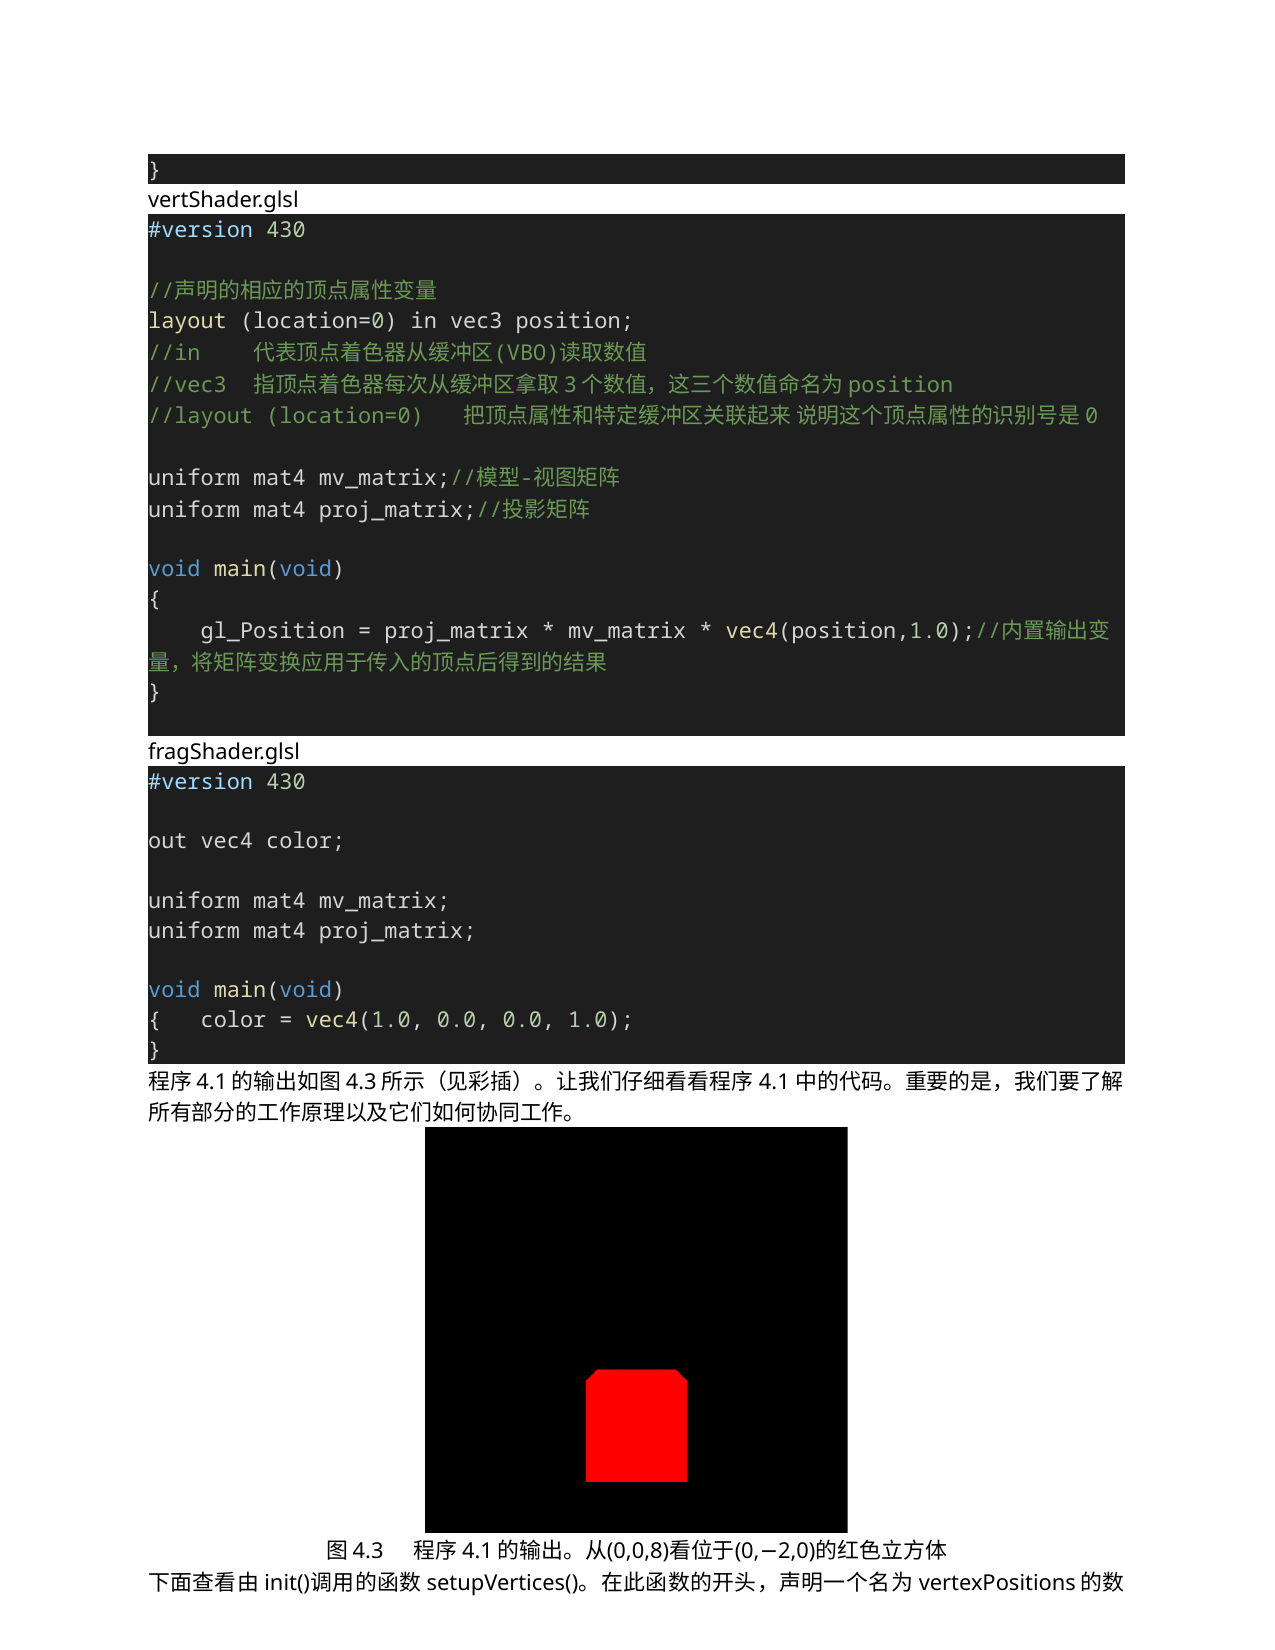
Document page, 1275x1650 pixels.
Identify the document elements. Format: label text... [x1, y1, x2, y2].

text #version 430 [148, 214, 1125, 243]
text void main(void) [148, 553, 1125, 583]
text out vec4 color; [148, 825, 1125, 855]
text //vec3 指顶点着色器每次从缓冲区拿取3个数值，这三个数值命名为position [148, 367, 1125, 398]
text //in 代表顶点着色器从缓冲区(VBO)读取数值 [148, 335, 1125, 367]
text //声明的相应的顶点属性变量 [148, 273, 1125, 305]
text #version 430 [148, 766, 1125, 796]
text } [148, 1034, 1125, 1064]
text uniform mat4 mv_matrix; [148, 885, 1125, 915]
text uniform mat4 mv_matrix;//模型-视图矩阵 [148, 460, 1125, 492]
picture [425, 1127, 848, 1533]
text uniform mat4 proj_matrix; [148, 915, 1125, 944]
text layout (location=0) in vec3 position; [148, 305, 1125, 335]
text 图4.3 程序4.1的输出。从(0,0,8)看位于(0,−2,0)的红色立方体 [148, 1533, 1125, 1564]
text { color = vec4(1.0, 0.0, 0.0, 1.0); [148, 1004, 1125, 1034]
text vertShader.glsl [148, 184, 1125, 214]
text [148, 1564, 1125, 1596]
text uniform mat4 proj_matrix;//投影矩阵 [148, 492, 1125, 523]
text 程序4.1的输出如图4.3所示（见彩插）。让我们仔细看看程序4.1 中的代码。重要的是，我们要了解所有部分的工作原理以及它们如何协同工作。 [148, 1064, 1125, 1127]
text } [148, 154, 1125, 184]
text } [148, 676, 1125, 706]
text { [148, 583, 1125, 613]
text //layout (location=0) 把顶点属性和特定缓冲区关联起来 说明这个顶点属性的识别号是0 [148, 398, 1125, 430]
text fragShader.glsl [148, 736, 1125, 766]
text gl_Position = proj_matrix * mv_matrix * vec4(position,1.0);//内置输出变量，将矩阵变换应用于传入的顶点后得到的结果 [148, 613, 1125, 676]
text void main(void) [148, 974, 1125, 1004]
